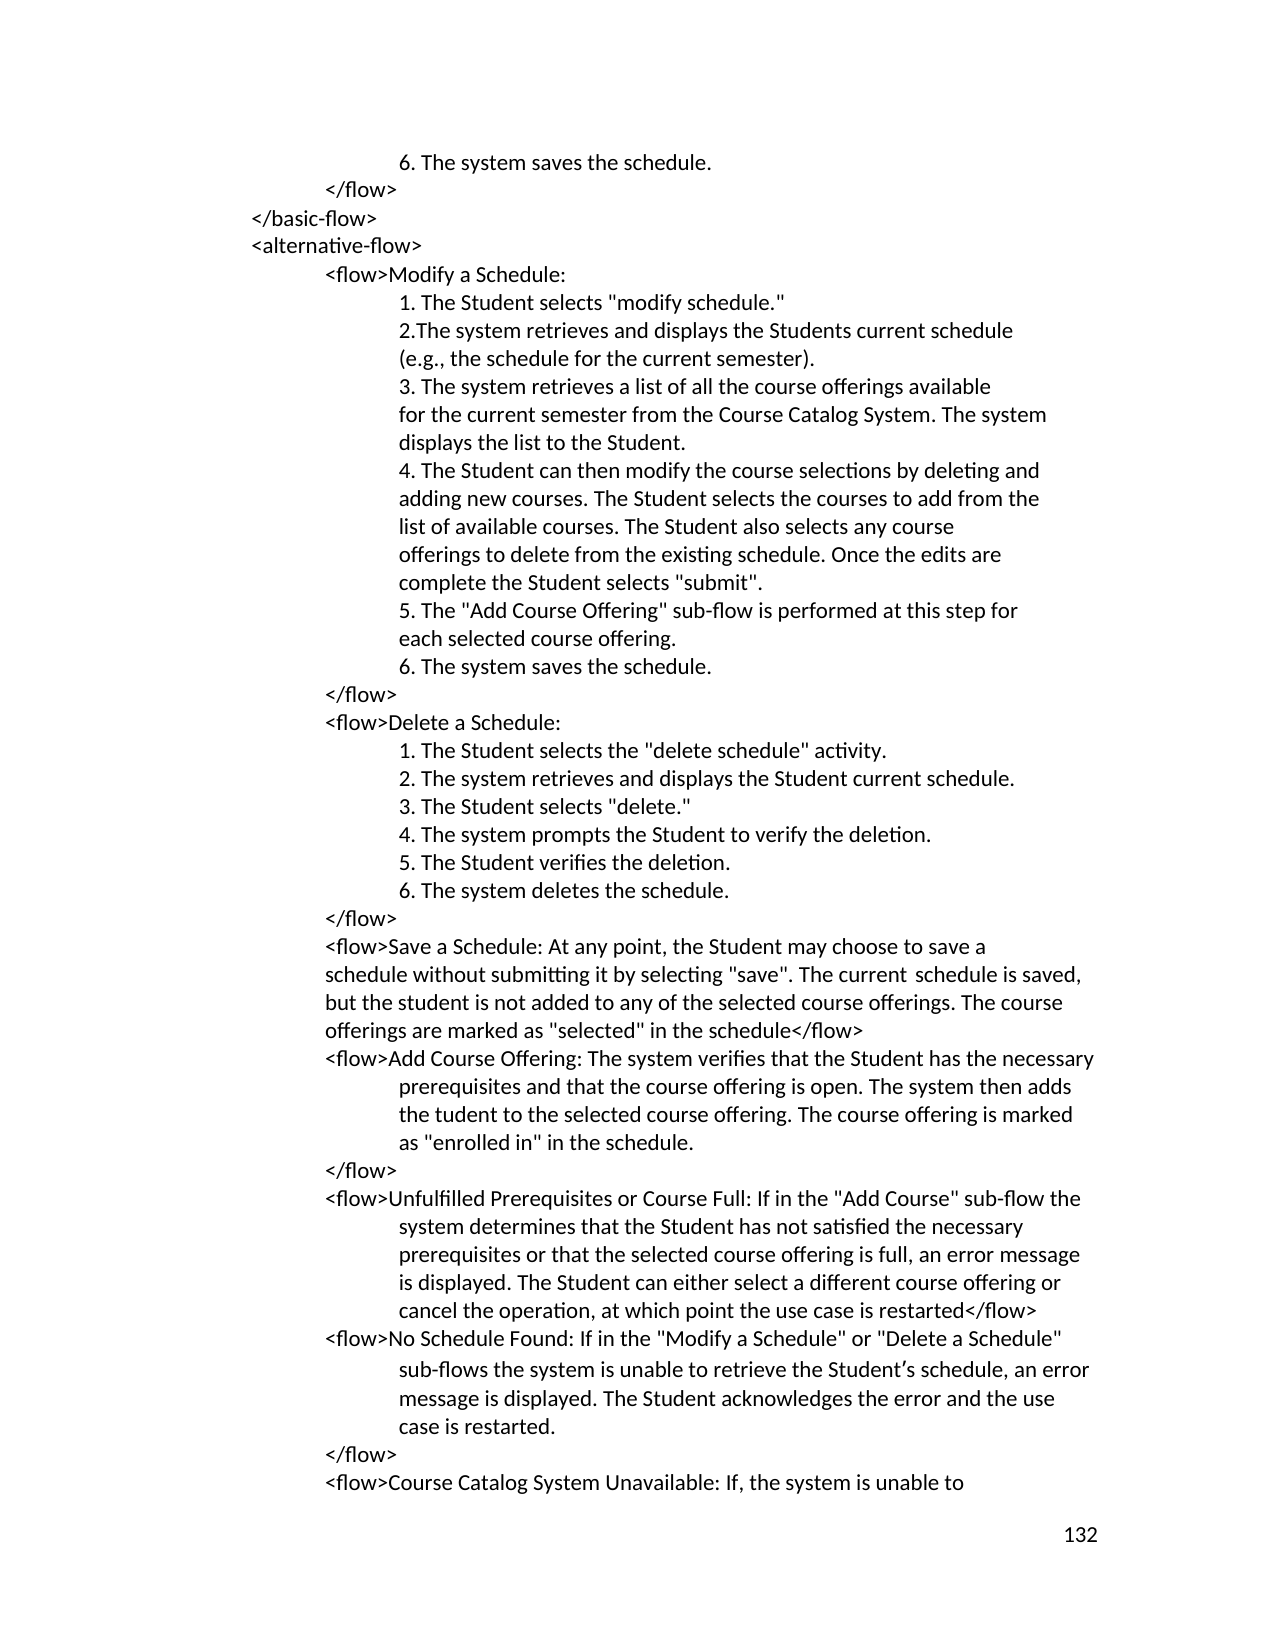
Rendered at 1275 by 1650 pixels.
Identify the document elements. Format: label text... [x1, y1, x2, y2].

text 3. The Student selects "delete." [177, 792, 1098, 820]
text 2. The system retrieves and displays the Student current schedule. [177, 764, 1098, 792]
text 2.The system retrieves and displays the Students current schedule [177, 316, 1098, 344]
text 5. The "Add Course Offering" sub-flow is performed at this step for each selected course offering. [177, 596, 1098, 652]
text <flow>Course Catalog System Unavailable: If, the system is unable to [177, 1468, 1098, 1496]
text offerings to delete from the existing schedule. Once the edits are [177, 540, 1098, 568]
text 3. The system retrieves a list of all the course offerings available [177, 372, 1098, 400]
text <flow>Unfulfilled Prerequisites or Course Full: If in the "Add Course" sub-flow the system determines that the Student has not satisfied the necessary prerequisites or that the selected course offering is full, an error message is displayed. The Student can either select a different course offering or cancel the operation, at which point the use case is restarted</flow> <flow>No Schedule Found: If in the "Modify a Schedule" or "Delete a Schedule" sub-flows the system is unable to retrieve the Student’s schedule, an error message is displayed. The Student acknowledges the error and the use case is restarted. [177, 1184, 1098, 1440]
text <flow>Delete a Schedule: [177, 708, 1098, 736]
text </basic-flow> [177, 204, 1098, 232]
text (e.g., the schedule for the current semester). [177, 344, 1098, 372]
text list of available courses. The Student also selects any course [177, 512, 1098, 540]
text 6. The system deletes the schedule. [177, 876, 1098, 904]
text </flow> [177, 1440, 1098, 1468]
text displays the list to the Student. [177, 428, 1098, 456]
text complete the Student selects "submit". [177, 568, 1098, 596]
text </flow> [177, 680, 1098, 708]
text 5. The Student verifies the deletion. [177, 848, 1098, 876]
text <flow>Save a Schedule: At any point, the Student may choose to save a schedule without submitting it by selecting "save". The current schedule is saved, but the student is not added to any of the selected course offerings. The course offerings are marked as "selected" in the schedule</flow> [177, 932, 1098, 1044]
text <flow>Add Course Offering: The system verifies that the Student has the necessary prerequisites and that the course offering is open. The system then adds the tudent to the selected course offering. The course offering is marked as "enrolled in" in the schedule. [177, 1044, 1098, 1156]
text </flow> [177, 1156, 1098, 1184]
text </flow> [177, 904, 1098, 932]
text 1. The Student selects "modify schedule." [177, 288, 1098, 316]
text 6. The system saves the schedule. [177, 148, 1098, 176]
text 4. The Student can then modify the course selections by deleting and [177, 456, 1098, 484]
text </flow> [177, 176, 1098, 204]
text <alternative-flow> [177, 232, 1098, 260]
text 6. The system saves the schedule. [177, 652, 1098, 680]
text 4. The system prompts the Student to verify the deletion. [177, 820, 1098, 848]
text for the current semester from the Course Catalog System. The system [177, 400, 1098, 428]
text adding new courses. The Student selects the courses to add from the [177, 484, 1098, 512]
text 1. The Student selects the "delete schedule" activity. [177, 736, 1098, 764]
text <flow>Modify a Schedule: [177, 260, 1098, 288]
